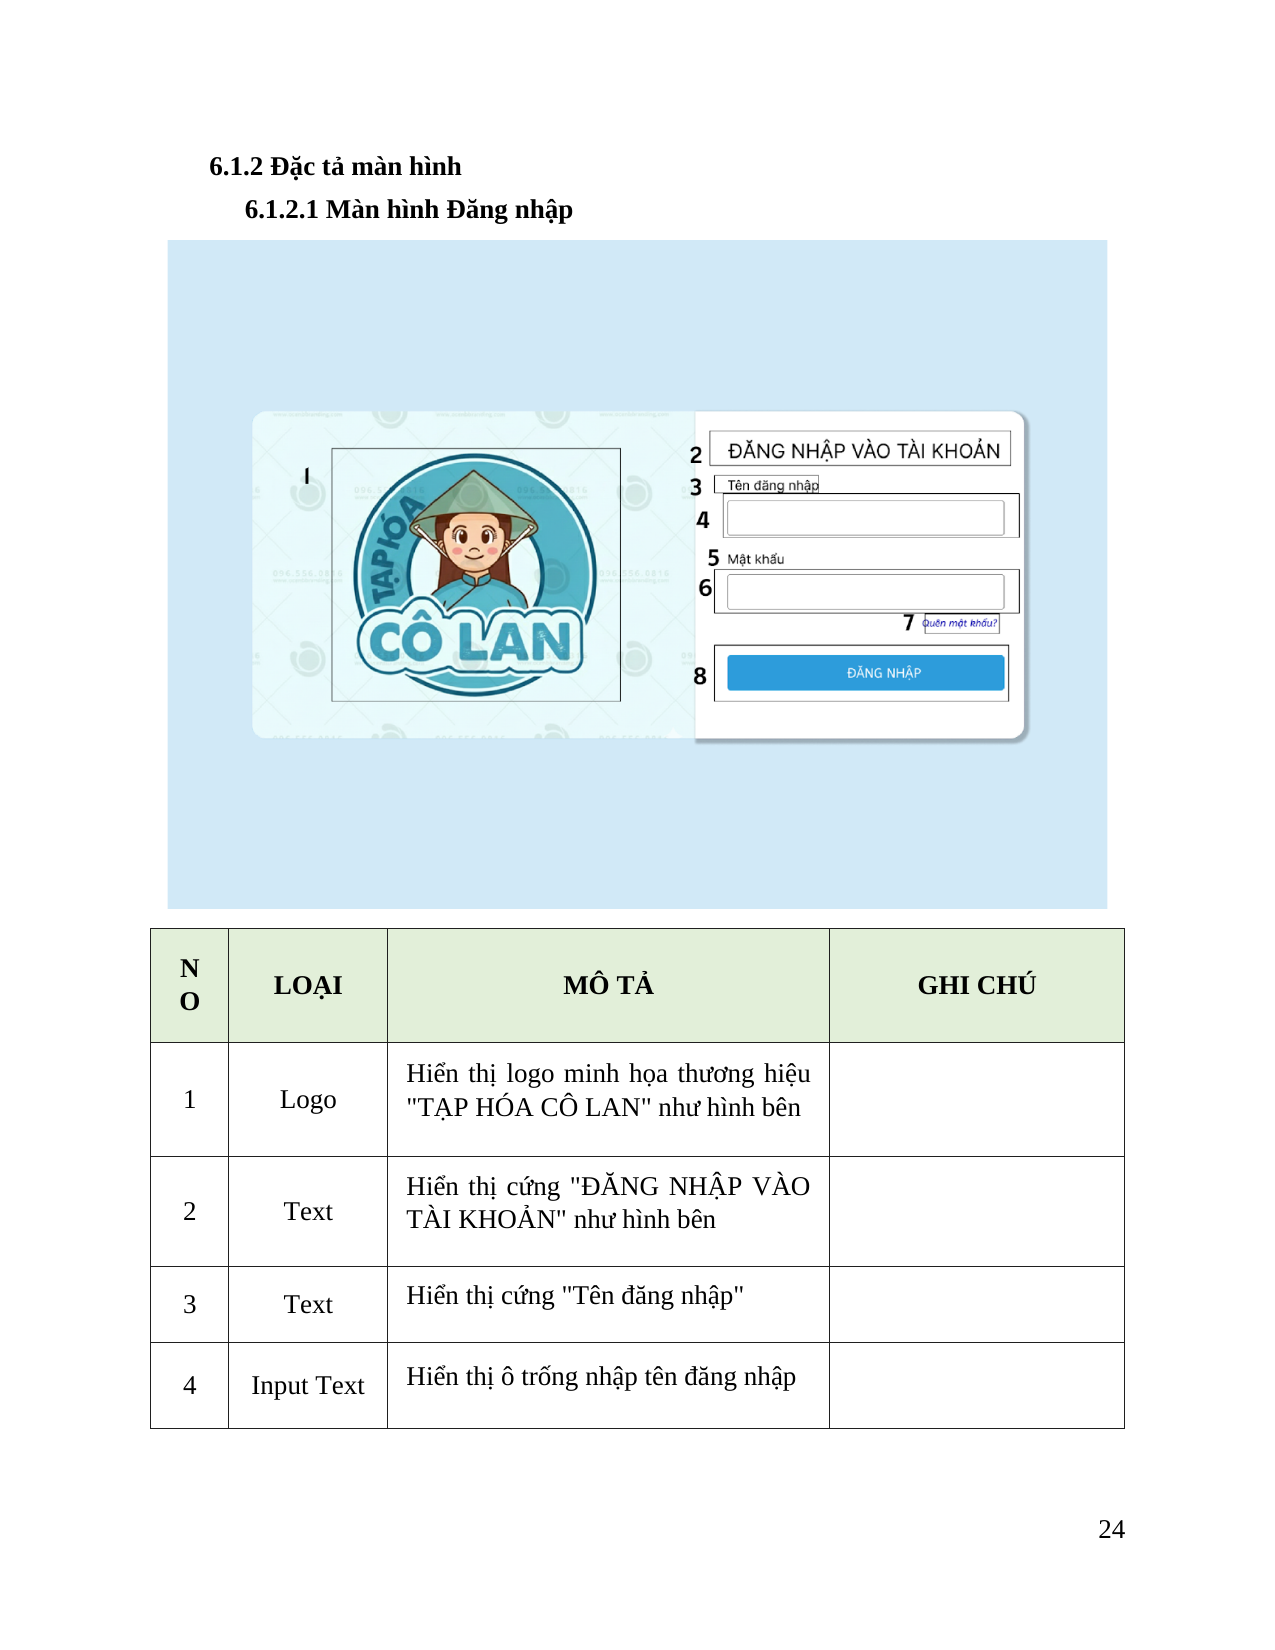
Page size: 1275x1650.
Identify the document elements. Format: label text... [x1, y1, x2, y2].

subtitle 6.1.2.1 Màn hình Đăng nhập [244, 193, 1125, 225]
table_cell [830, 1043, 1124, 1156]
table_header MÔ TẢ [388, 929, 829, 1042]
table_cell 4 [151, 1343, 228, 1428]
table_cell 3 [151, 1267, 228, 1342]
table_cell Hiển thị cứng "ĐĂNG NHẬP VÀO TÀI KHOẢN" như hình bên [388, 1157, 829, 1266]
table_cell Text [229, 1157, 387, 1266]
table_header LOẠI [229, 929, 387, 1042]
table_header NO [151, 929, 228, 1042]
table_cell Hiển thị ô trống nhập tên đăng nhập [388, 1343, 829, 1428]
table_cell Hiển thị cứng "Tên đăng nhập" [388, 1267, 829, 1342]
table_cell 2 [151, 1157, 228, 1266]
table_header GHI CHÚ [830, 929, 1124, 1042]
table_cell Hiển thị logo minh họa thương hiệu "TẠP HÓA CÔ LAN" như hình bên [388, 1043, 829, 1156]
table_cell [830, 1343, 1124, 1428]
picture [167, 240, 1108, 909]
table_cell [830, 1267, 1124, 1342]
table_cell Text [229, 1267, 387, 1342]
subtitle 6.1.2 Đặc tả màn hình [209, 150, 1125, 181]
table_cell Logo [229, 1043, 387, 1156]
table_cell [830, 1157, 1124, 1266]
table_cell Input Text [229, 1343, 387, 1428]
table_cell 1 [151, 1043, 228, 1156]
